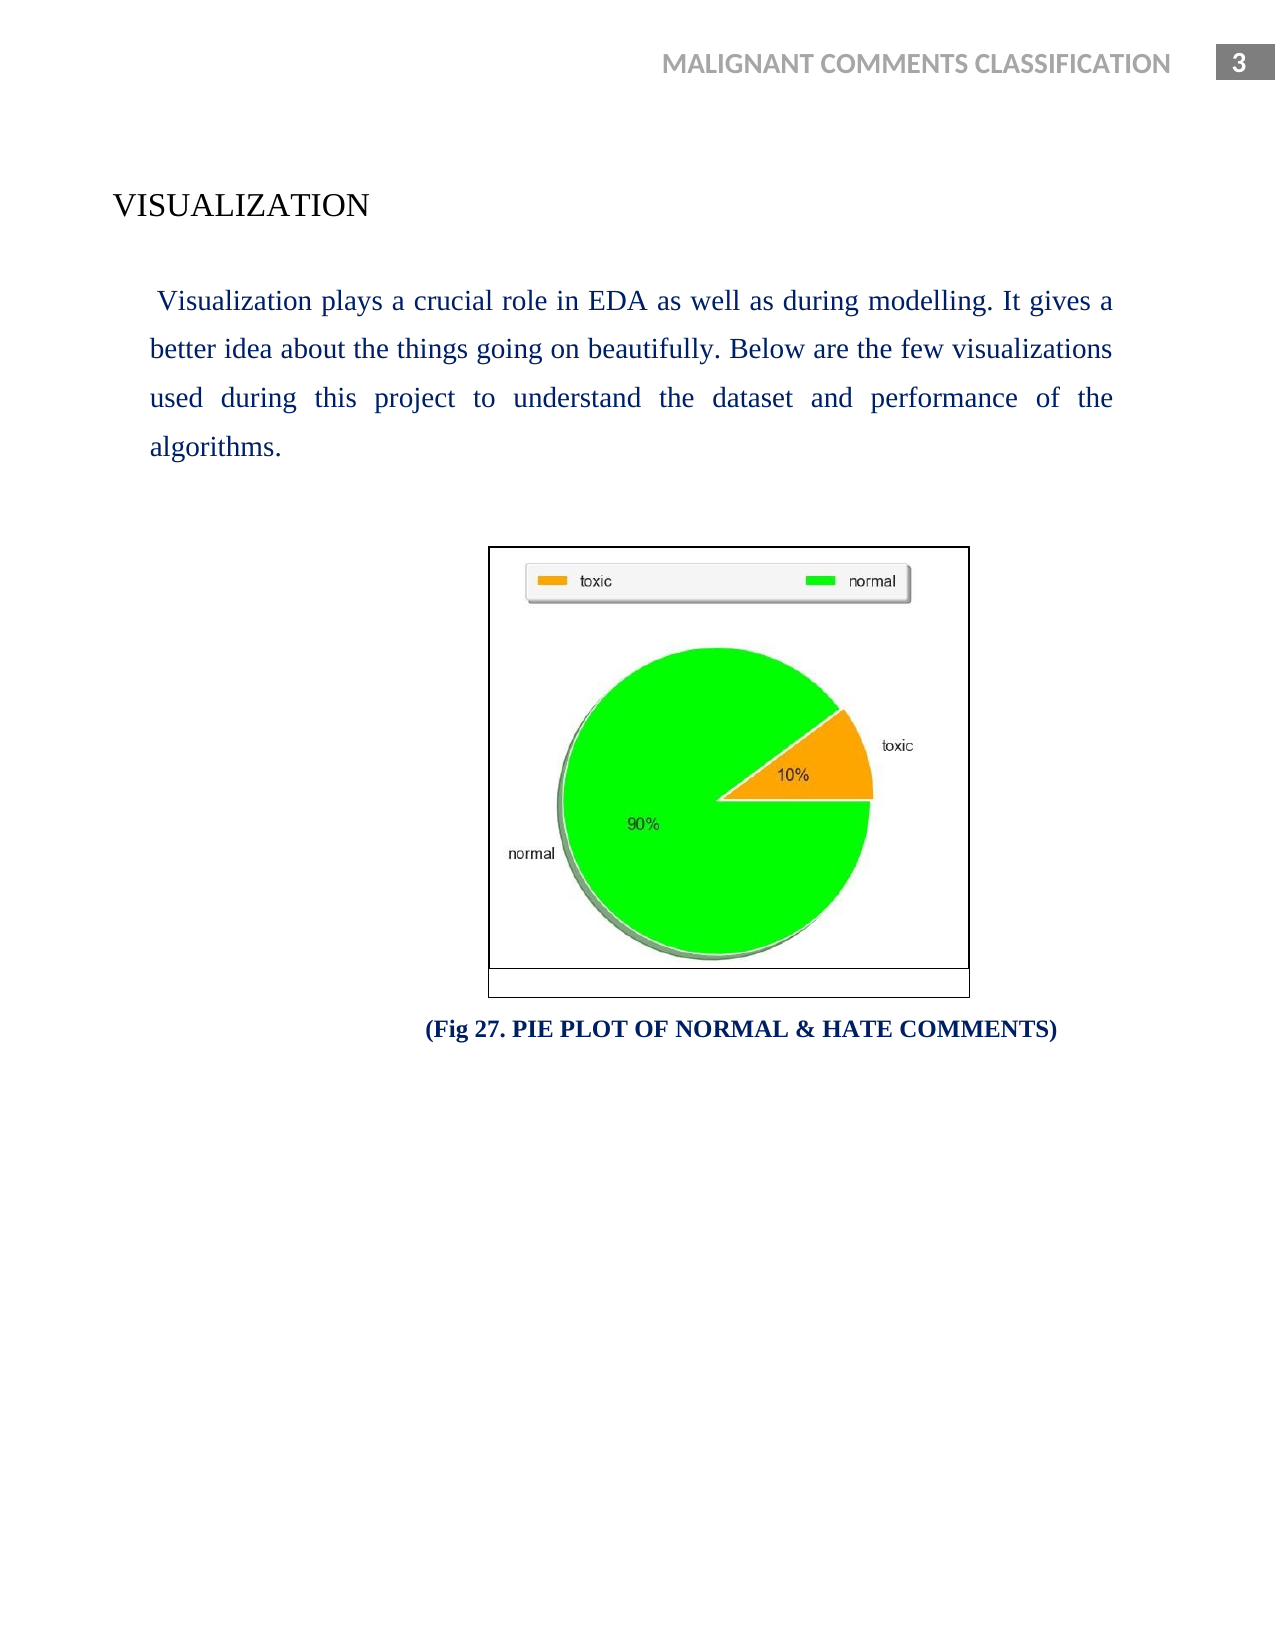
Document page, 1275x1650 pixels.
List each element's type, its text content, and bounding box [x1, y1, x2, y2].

text Visualization plays a crucial role in EDA as well as during modelling. It gives a better idea about the things going on beautifully. Below are the few visualizations used during this project to understand the dataset and performance of the algorithms. [149, 283, 1114, 462]
text (Fig 27. PIE PLOT OF NORMAL & HATE COMMENTS) [425, 557, 1258, 1043]
subtitle VISUALIZATION [75, 185, 1258, 223]
picture [490, 548, 968, 557]
